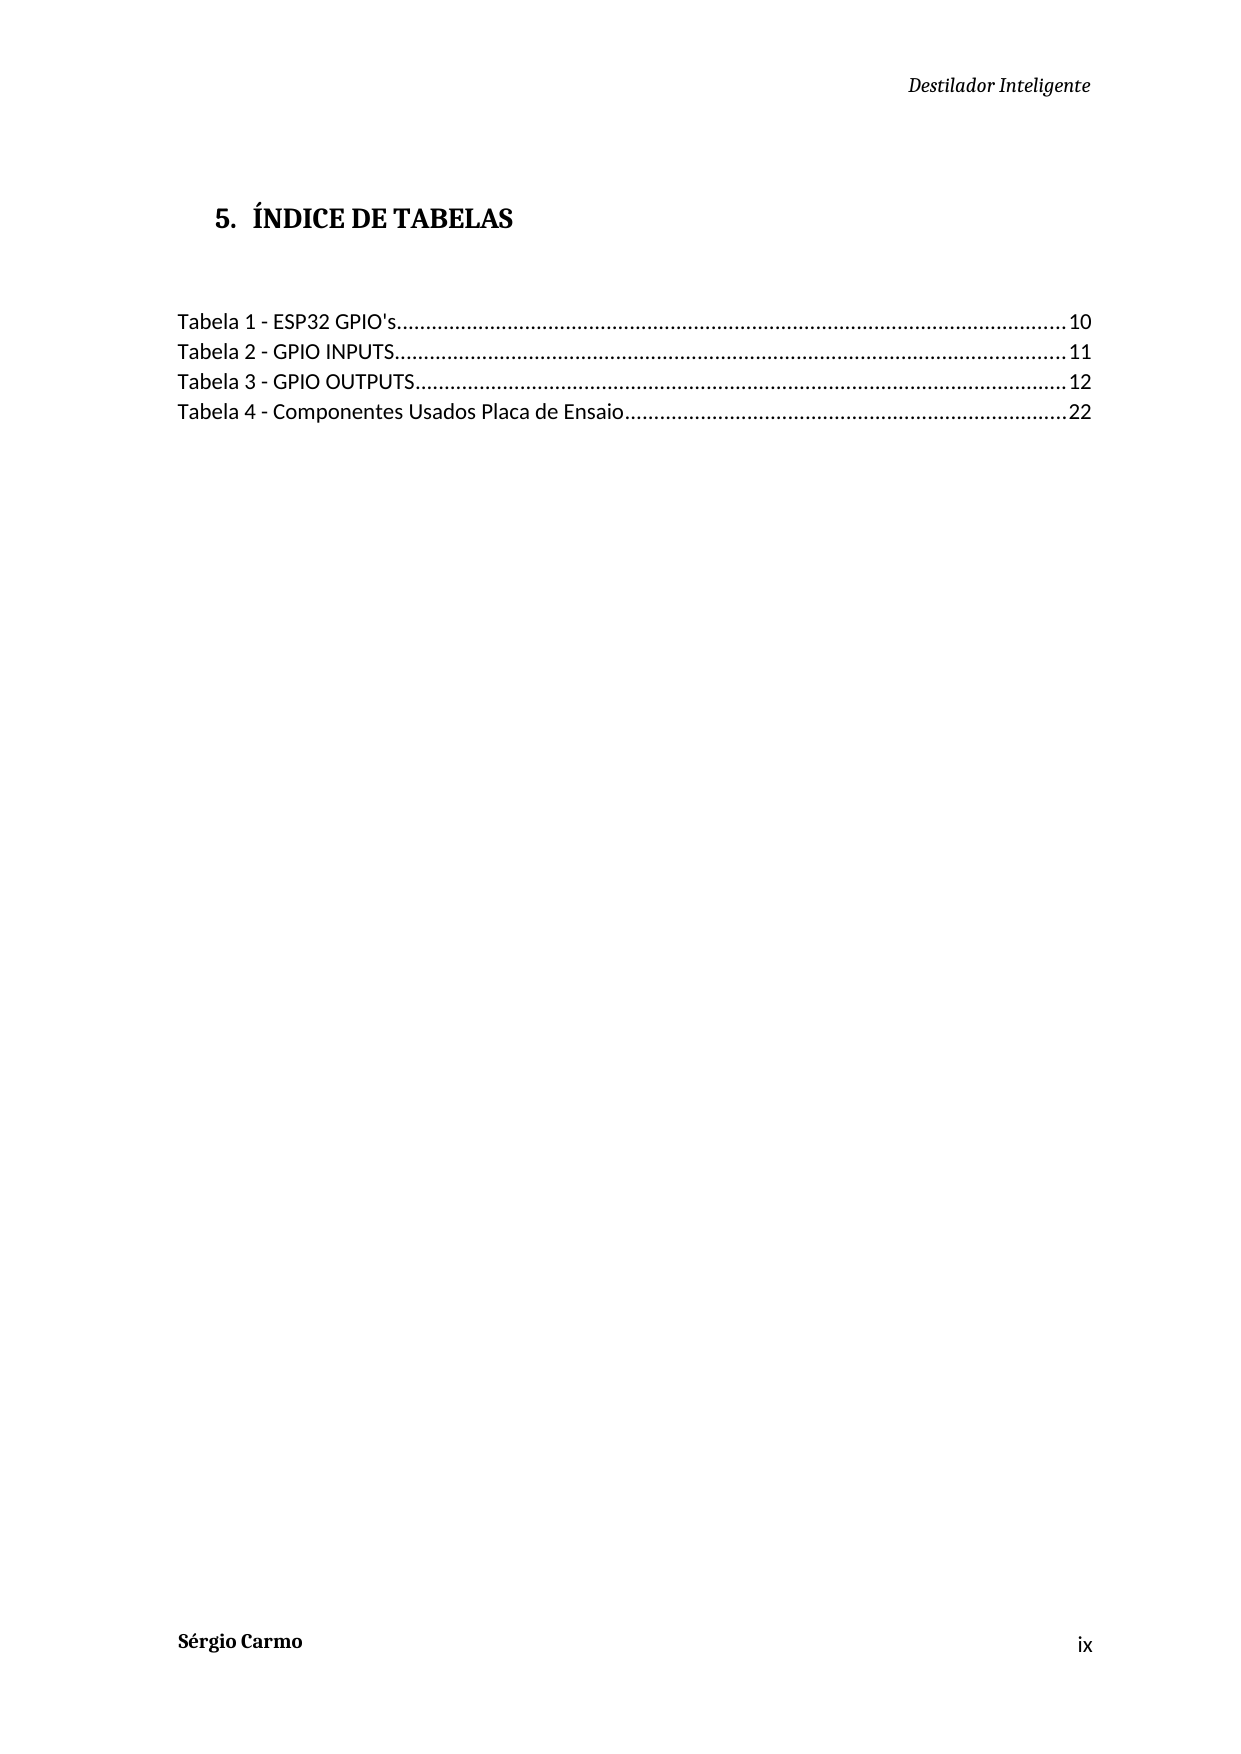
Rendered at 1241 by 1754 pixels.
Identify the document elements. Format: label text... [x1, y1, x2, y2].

text Tabela 1 - ESP32 GPIO's 10 [177, 307, 1092, 335]
text ÍNDICE DE TABELAS [215, 202, 1092, 236]
text Tabela 2 - GPIO INPUTS 11 [177, 337, 1092, 365]
text Tabela 3 - GPIO OUTPUTS 12 [177, 367, 1092, 395]
text Tabela 4 - Componentes Usados Placa de Ensaio 22 [177, 397, 1092, 425]
